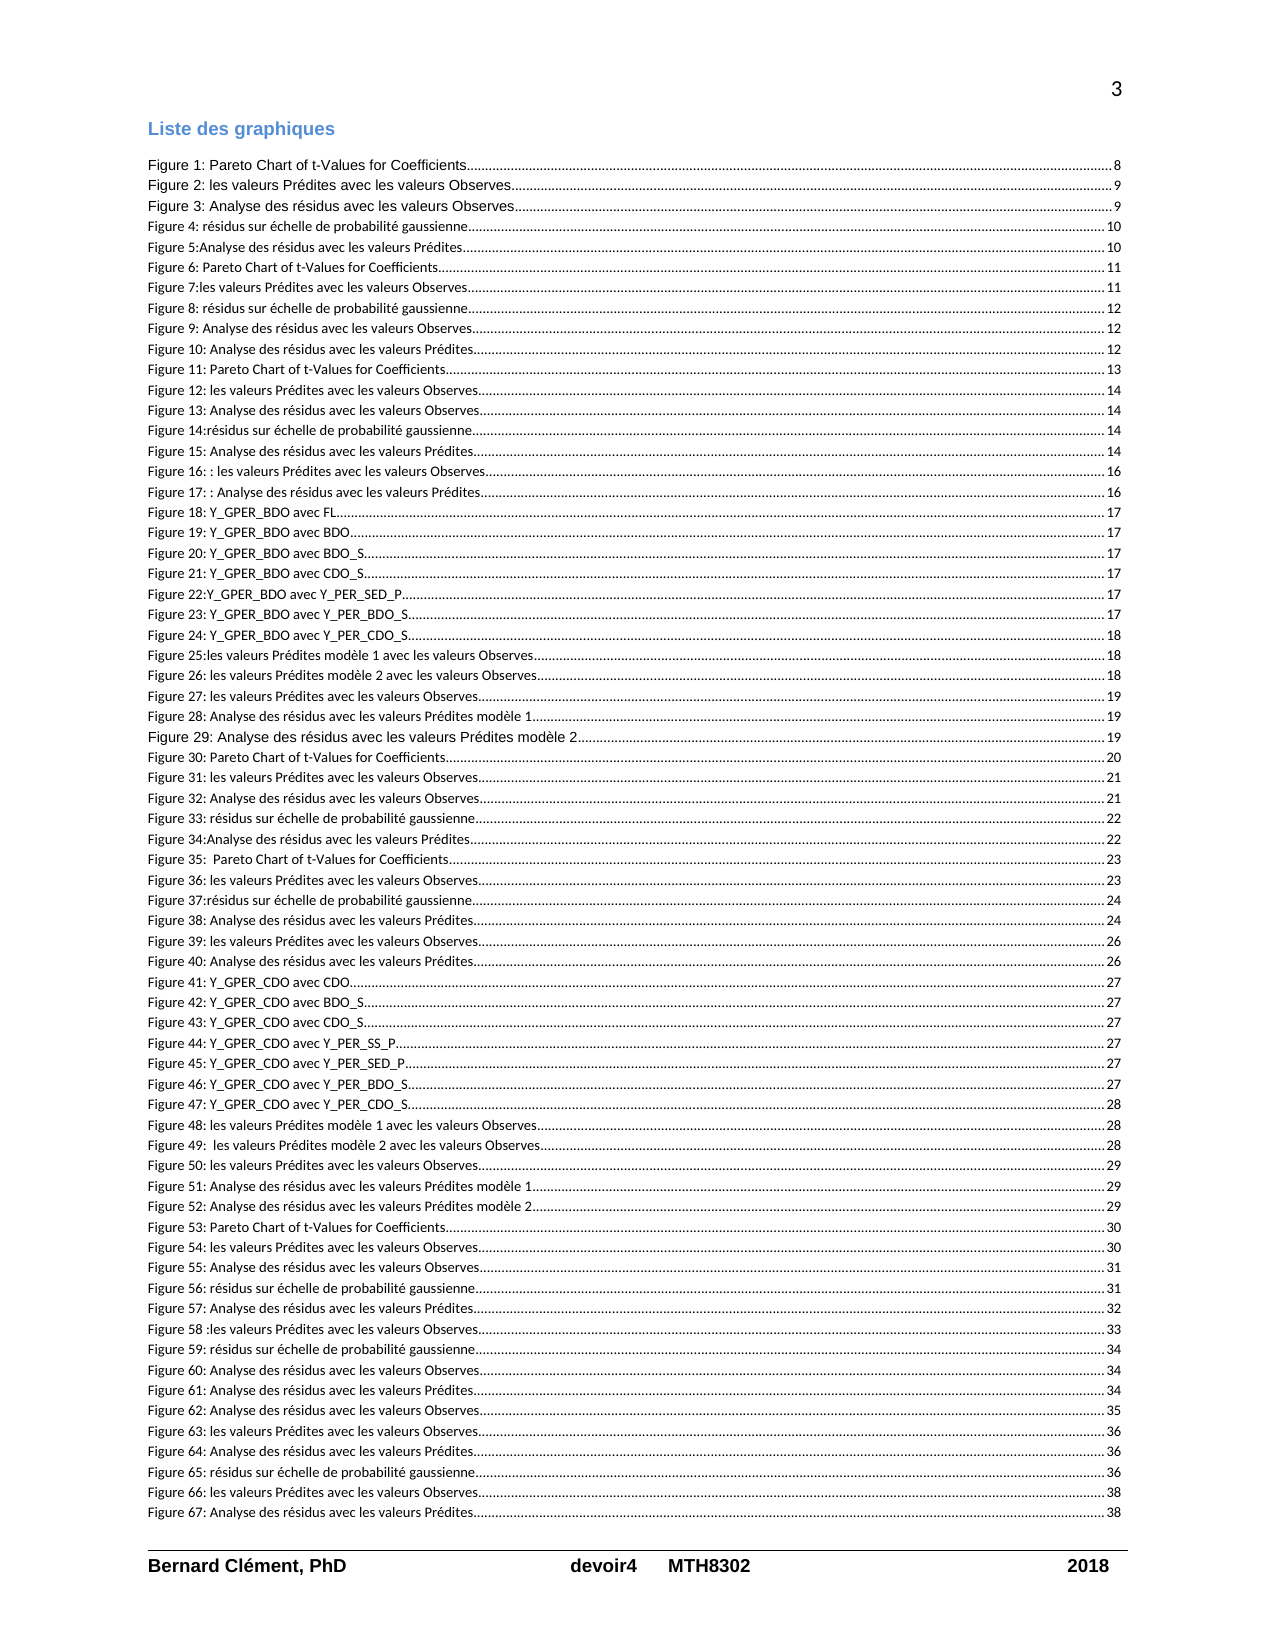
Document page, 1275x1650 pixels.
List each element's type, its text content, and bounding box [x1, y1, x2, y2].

text Figure 66: les valeurs Prédites avec les valeurs Observes 38 [148, 1483, 1122, 1501]
text Figure 47: Y_GPER_CDO avec Y_PER_CDO_S 28 [148, 1095, 1122, 1113]
text Figure 24: Y_GPER_BDO avec Y_PER_CDO_S 18 [148, 626, 1122, 643]
text Figure 26: les valeurs Prédites modèle 2 avec les valeurs Observes 18 [148, 667, 1122, 684]
text Figure 15: Analyse des résidus avec les valeurs Prédites 14 [148, 442, 1122, 460]
text Figure 38: Analyse des résidus avec les valeurs Prédites 24 [148, 912, 1122, 929]
text Figure 8: résidus sur échelle de probabilité gaussienne 12 [148, 299, 1122, 317]
text Figure 2: les valeurs Prédites avec les valeurs Observes 9 [148, 177, 1122, 194]
text Figure 1: Pareto Chart of t-Values for Coefficients 8 [148, 156, 1122, 174]
text Figure 32: Analyse des résidus avec les valeurs Observes 21 [148, 789, 1122, 807]
text Figure 64: Analyse des résidus avec les valeurs Prédites 36 [148, 1442, 1122, 1460]
text Figure 57: Analyse des résidus avec les valeurs Prédites 32 [148, 1299, 1122, 1317]
text Figure 25:les valeurs Prédites modèle 1 avec les valeurs Observes 18 [148, 646, 1122, 664]
text Figure 56: résidus sur échelle de probabilité gaussienne 31 [148, 1279, 1122, 1297]
text Figure 10: Analyse des résidus avec les valeurs Prédites 12 [148, 340, 1122, 358]
text Figure 13: Analyse des résidus avec les valeurs Observes 14 [148, 401, 1122, 419]
text Figure 19: Y_GPER_BDO avec BDO 17 [148, 524, 1122, 541]
text Figure 29: Analyse des résidus avec les valeurs Prédites modèle 2 19 [148, 728, 1122, 746]
text Figure 51: Analyse des résidus avec les valeurs Prédites modèle 1 29 [148, 1177, 1122, 1195]
text Figure 28: Analyse des résidus avec les valeurs Prédites modèle 1 19 [148, 707, 1122, 725]
text Figure 44: Y_GPER_CDO avec Y_PER_SS_P 27 [148, 1034, 1122, 1052]
text Figure 43: Y_GPER_CDO avec CDO_S 27 [148, 1014, 1122, 1031]
text Figure 30: Pareto Chart of t-Values for Coefficients 20 [148, 748, 1122, 766]
text Figure 41: Y_GPER_CDO avec CDO 27 [148, 973, 1122, 991]
text Figure 59: résidus sur échelle de probabilité gaussienne 34 [148, 1340, 1122, 1358]
text Figure 58 :les valeurs Prédites avec les valeurs Observes 33 [148, 1320, 1122, 1338]
text Figure 23: Y_GPER_BDO avec Y_PER_BDO_S 17 [148, 605, 1122, 623]
text Figure 48: les valeurs Prédites modèle 1 avec les valeurs Observes 28 [148, 1116, 1122, 1133]
text Figure 63: les valeurs Prédites avec les valeurs Observes 36 [148, 1422, 1122, 1440]
text Figure 36: les valeurs Prédites avec les valeurs Observes 23 [148, 871, 1122, 888]
text Figure 34:Analyse des résidus avec les valeurs Prédites 22 [148, 830, 1122, 848]
text Figure 37:résidus sur échelle de probabilité gaussienne 24 [148, 891, 1122, 909]
text Figure 40: Analyse des résidus avec les valeurs Prédites 26 [148, 952, 1122, 970]
text Figure 42: Y_GPER_CDO avec BDO_S 27 [148, 993, 1122, 1011]
text Figure 61: Analyse des résidus avec les valeurs Prédites 34 [148, 1381, 1122, 1399]
text Figure 27: les valeurs Prédites avec les valeurs Observes 19 [148, 687, 1122, 705]
text Figure 12: les valeurs Prédites avec les valeurs Observes 14 [148, 381, 1122, 398]
text Figure 55: Analyse des résidus avec les valeurs Observes 31 [148, 1259, 1122, 1276]
text Figure 31: les valeurs Prédites avec les valeurs Observes 21 [148, 769, 1122, 786]
text Figure 16: : les valeurs Prédites avec les valeurs Observes 16 [148, 462, 1122, 480]
text Figure 3: Analyse des résidus avec les valeurs Observes 9 [148, 197, 1122, 215]
text Figure 62: Analyse des résidus avec les valeurs Observes 35 [148, 1402, 1122, 1419]
text Figure 49: les valeurs Prédites modèle 2 avec les valeurs Observes 28 [148, 1136, 1122, 1154]
text Figure 65: résidus sur échelle de probabilité gaussienne 36 [148, 1463, 1122, 1481]
text Figure 4: résidus sur échelle de probabilité gaussienne 10 [148, 217, 1122, 235]
text Figure 39: les valeurs Prédites avec les valeurs Observes 26 [148, 932, 1122, 950]
text Figure 54: les valeurs Prédites avec les valeurs Observes 30 [148, 1238, 1122, 1256]
text Figure 14:résidus sur échelle de probabilité gaussienne 14 [148, 422, 1122, 439]
text Figure 45: Y_GPER_CDO avec Y_PER_SED_P 27 [148, 1054, 1122, 1072]
text Figure 20: Y_GPER_BDO avec BDO_S 17 [148, 544, 1122, 562]
text Figure 67: Analyse des résidus avec les valeurs Prédites 38 [148, 1504, 1122, 1521]
text Figure 53: Pareto Chart of t-Values for Coefficients 30 [148, 1218, 1122, 1236]
text Figure 21: Y_GPER_BDO avec CDO_S 17 [148, 564, 1122, 582]
text Figure 7:les valeurs Prédites avec les valeurs Observes 11 [148, 279, 1122, 296]
text Figure 46: Y_GPER_CDO avec Y_PER_BDO_S 27 [148, 1075, 1122, 1093]
text Figure 5:Analyse des résidus avec les valeurs Prédites 10 [148, 238, 1122, 256]
text Figure 11: Pareto Chart of t-Values for Coefficients 13 [148, 360, 1122, 378]
text Figure 50: les valeurs Prédites avec les valeurs Observes 29 [148, 1157, 1122, 1174]
text Figure 17: : Analyse des résidus avec les valeurs Prédites 16 [148, 483, 1122, 501]
text Figure 60: Analyse des résidus avec les valeurs Observes 34 [148, 1361, 1122, 1378]
text Figure 52: Analyse des résidus avec les valeurs Prédites modèle 2 29 [148, 1197, 1122, 1215]
text Liste des graphiques [148, 118, 1122, 140]
text Figure 35: Pareto Chart of t-Values for Coefficients 23 [148, 850, 1122, 868]
text Figure 22:Y_GPER_BDO avec Y_PER_SED_P 17 [148, 585, 1122, 603]
text Figure 9: Analyse des résidus avec les valeurs Observes 12 [148, 319, 1122, 337]
text Figure 6: Pareto Chart of t-Values for Coefficients 11 [148, 258, 1122, 276]
text Figure 18: Y_GPER_BDO avec FL 17 [148, 503, 1122, 521]
text Figure 33: résidus sur échelle de probabilité gaussienne 22 [148, 809, 1122, 827]
